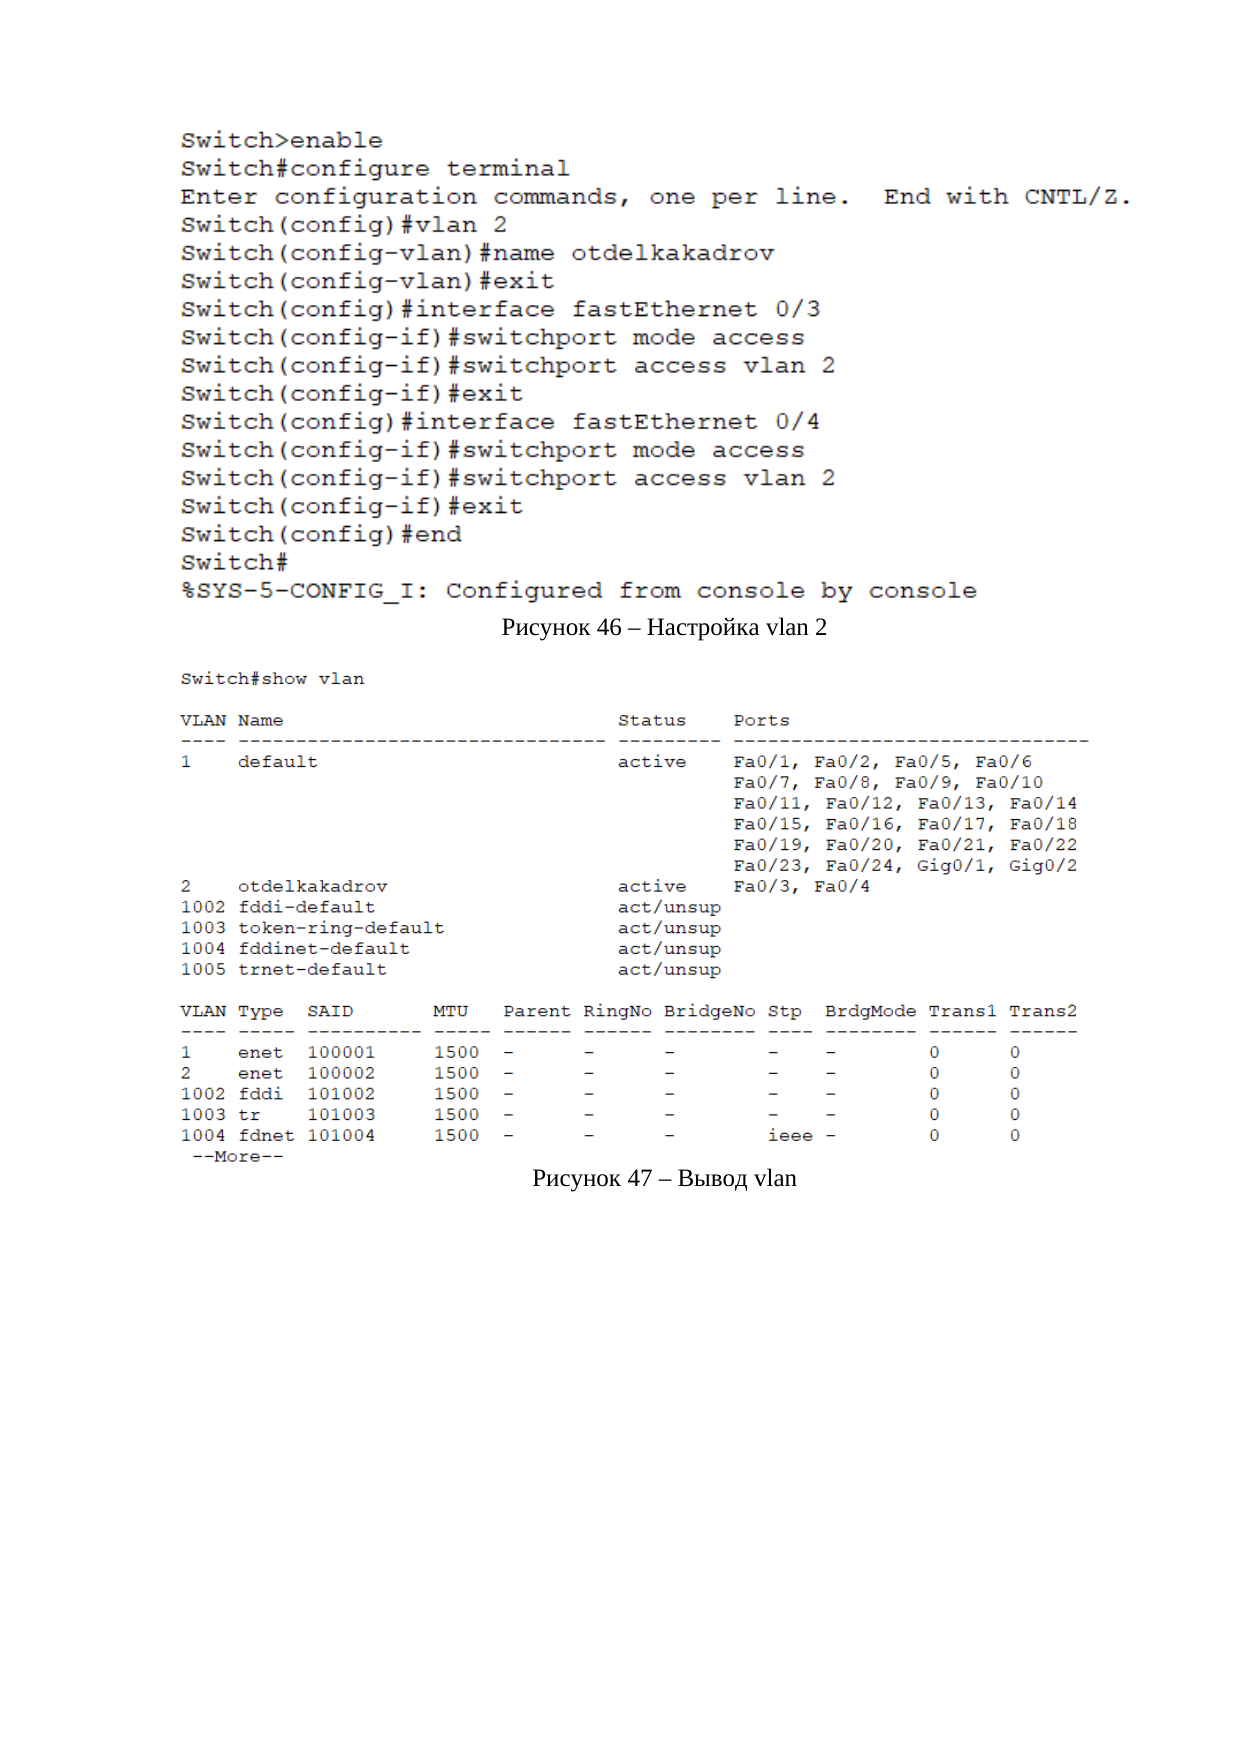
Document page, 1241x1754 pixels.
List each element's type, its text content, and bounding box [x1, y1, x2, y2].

text Рисунок 47 – Вывод vlan [177, 1164, 1152, 1192]
picture [179, 118, 1150, 612]
text Рисунок 46 – Настройка vlan 2 [177, 612, 1152, 641]
picture [177, 661, 1152, 1164]
